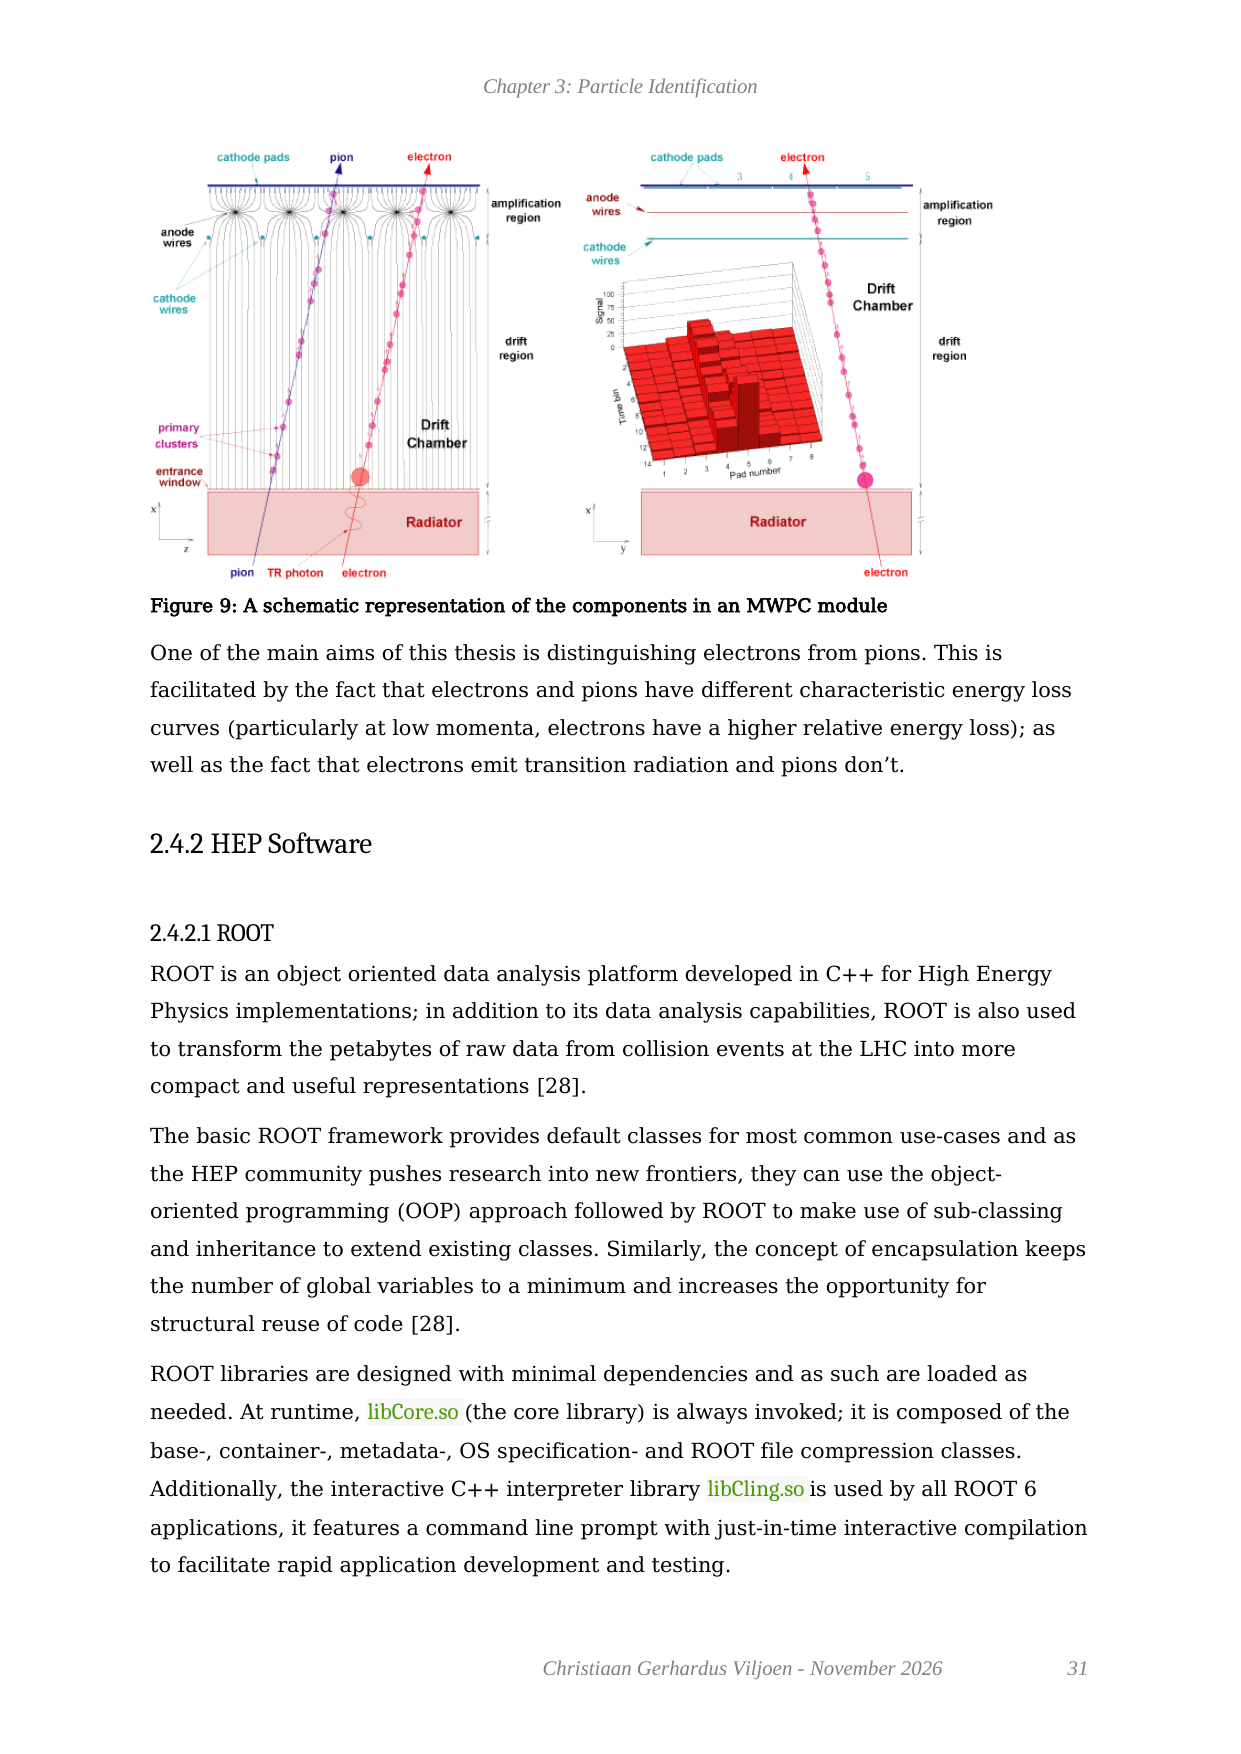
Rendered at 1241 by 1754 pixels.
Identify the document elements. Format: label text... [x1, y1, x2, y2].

picture [150, 150, 997, 581]
subtitle HEP Software [150, 827, 1090, 861]
text Figure 9: A schematic representation of the components in an MWPC module [150, 593, 1090, 616]
text One of the main aims of this thesis is distinguishing electrons from pions. This is facilitated by the fact that electrons and pions have different characteristic energy loss curves (particularly at low momenta, electrons have a higher relative energy loss); as well as the fact that electrons emit transition radiation and pions don’t. [150, 639, 1090, 777]
subtitle ROOT [150, 919, 1090, 948]
text ROOT is an object oriented data analysis platform developed in C++ for High Energy Physics implementations; in addition to its data analysis capabilities, ROOT is also used to transform the petabytes of raw data from collision events at the LHC into more compact and useful representations . [150, 960, 1090, 1098]
text ROOT libraries are designed with minimal dependencies and as such are loaded as needed. At runtime, libCore.so (the core library) is always invoked; it is composed of the base-, container-, metadata-, OS specification- and ROOT file compression classes. Additionally, the interactive C++ interpreter library libCling.so is used by all ROOT 6 applications, it features a command line prompt with just-in-time interactive compilation to facilitate rapid application development and testing. [150, 1360, 1090, 1577]
text The basic ROOT framework provides default classes for most common use-cases and as the HEP community pushes research into new frontiers, they can use the object-oriented programming (OOP) approach followed by ROOT to make use of sub-classing and inheritance to extend existing classes. Similarly, the concept of encapsulation keeps the number of global variables to a minimum and increases the opportunity for structural reuse of code . [150, 1123, 1090, 1335]
